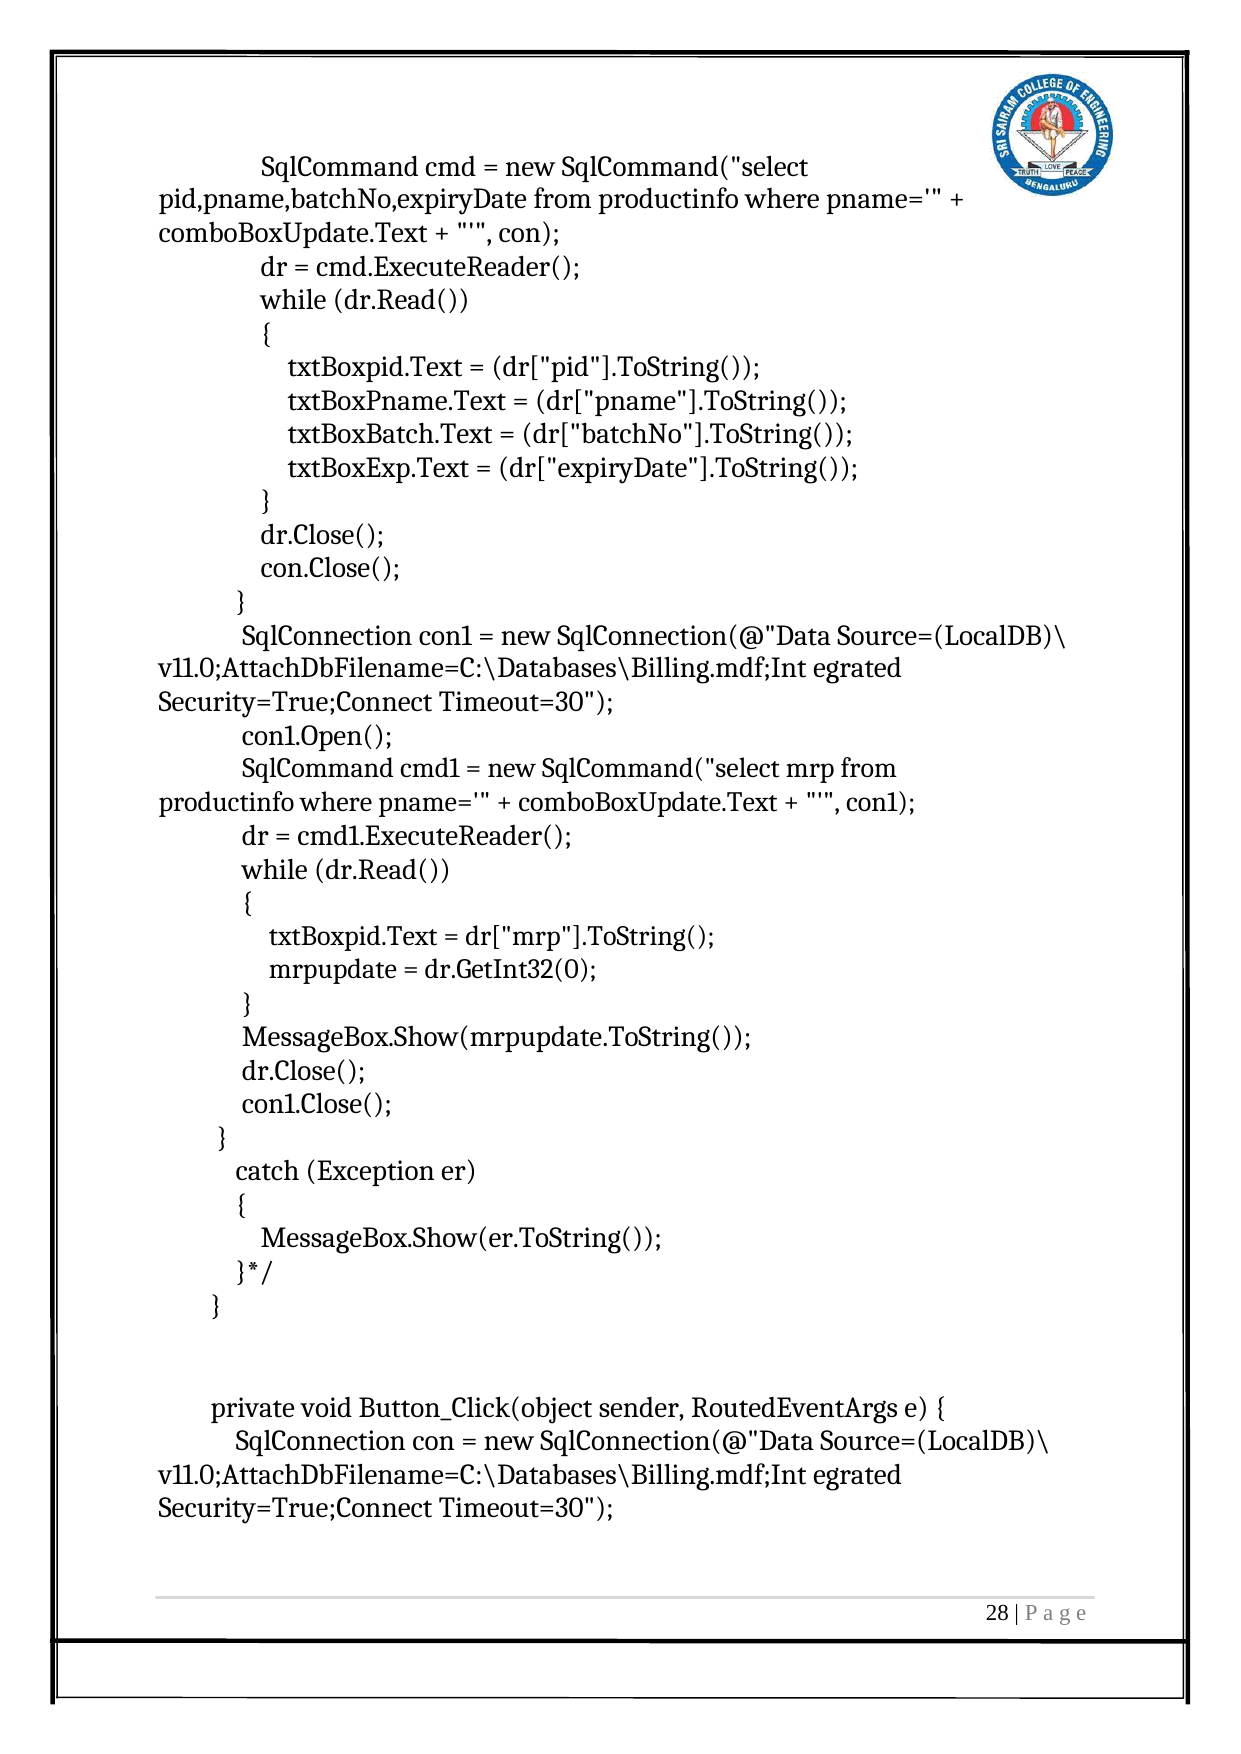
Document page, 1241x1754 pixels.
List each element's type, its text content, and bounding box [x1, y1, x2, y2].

text MessageBox.Show(er.ToString()); [260, 1222, 1090, 1255]
text SqlConnection con1 = new SqlConnection(@"Data Source=(LocalDB)\v11.0;AttachDbFilename=C:\Databases\Billing.mdf;Int egrated Security=True;Connect Timeout=30"); [158, 619, 1084, 718]
text while (dr.Read()) [242, 853, 1090, 886]
text con1.Close(); [242, 1087, 1090, 1121]
text } [217, 1121, 1090, 1154]
text dr.Close(); [260, 518, 1090, 551]
text } [260, 484, 1090, 518]
text 28 | P a g e [150, 1599, 1086, 1625]
picture [990, 72, 1114, 197]
text { [260, 317, 1090, 350]
text { [235, 1188, 1090, 1222]
text catch (Exception er) [235, 1154, 1090, 1188]
text } [210, 1289, 1090, 1322]
text }*/ [235, 1255, 1090, 1289]
text dr = cmd1.ExecuteReader(); [242, 819, 1090, 853]
text SqlCommand cmd1 = new SqlCommand("select mrp from productinfo where pname='" + comboBoxUpdate.Text + "'", con1); [158, 752, 980, 818]
text private void Button_Click(object sender, RoutedEventArgs e) { [210, 1391, 965, 1424]
text dr.Close(); [242, 1054, 1090, 1087]
text dr = cmd.ExecuteReader(); [260, 250, 1090, 283]
text con1.Open(); [242, 719, 1090, 752]
text MessageBox.Show(mrpupdate.ToString()); [242, 1021, 1090, 1054]
text } [235, 585, 1090, 619]
text while (dr.Read()) [260, 283, 1090, 317]
text con.Close(); [260, 552, 1090, 585]
text SqlCommand cmd = new SqlCommand("select pid,pname,batchNo,expiryDate from productinfo where pname='" + comboBoxUpdate.Text + "'", con); [158, 150, 999, 249]
text txtBoxpid.Text = dr["mrp"].ToString(); mrpupdate = dr.GetInt32(0); [269, 920, 749, 986]
text txtBoxpid.Text = (dr["pid"].ToString()); txtBoxPname.Text = (dr["pname"].ToString()); txtBoxBatch.Text = (dr["batchNo"].ToString()); txtBoxExp.Text = (dr["expiryDate"].ToString()); [287, 350, 882, 484]
text } [242, 987, 1090, 1020]
text { [242, 886, 1090, 920]
